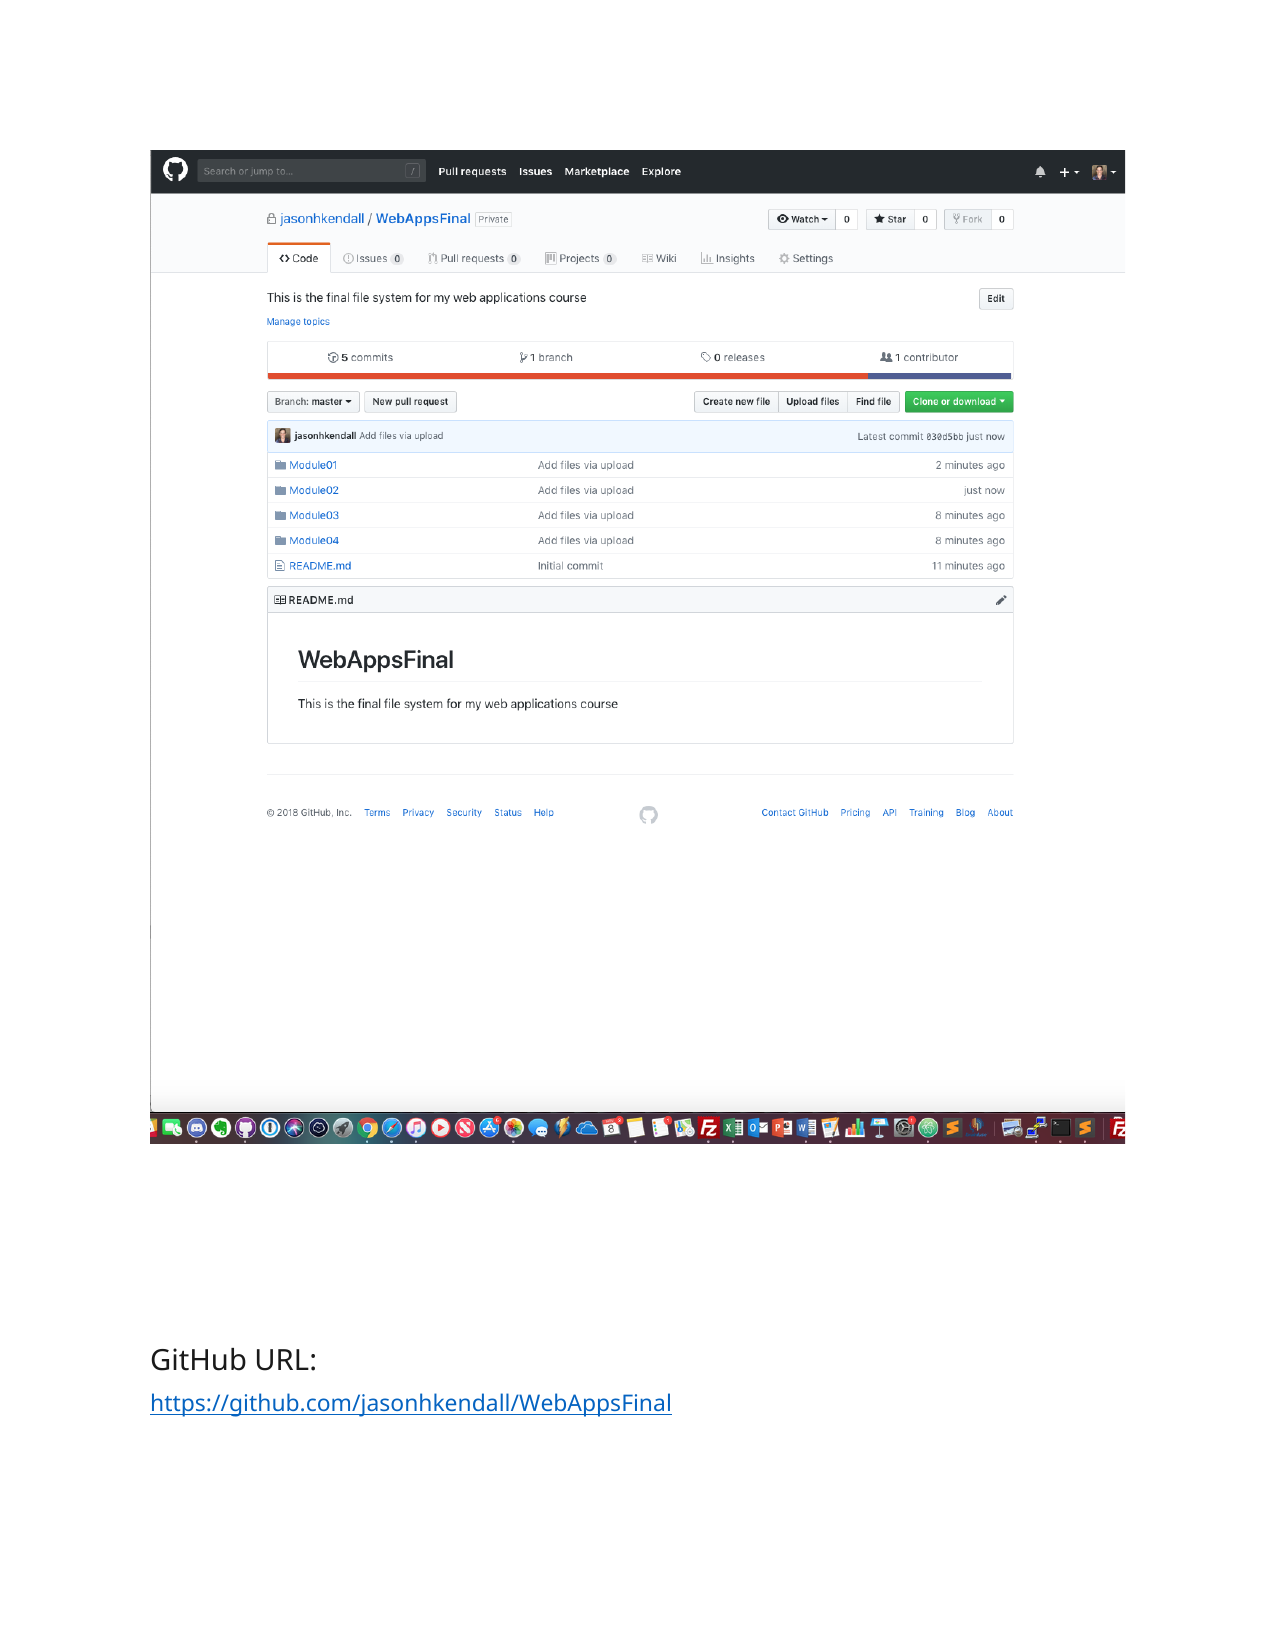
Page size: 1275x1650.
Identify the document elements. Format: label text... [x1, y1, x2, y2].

text GitHub URL: [150, 1340, 1125, 1379]
text https://github.com/jasonhkendall/WebAppsFinal [150, 1387, 1125, 1418]
picture [150, 150, 1125, 1144]
